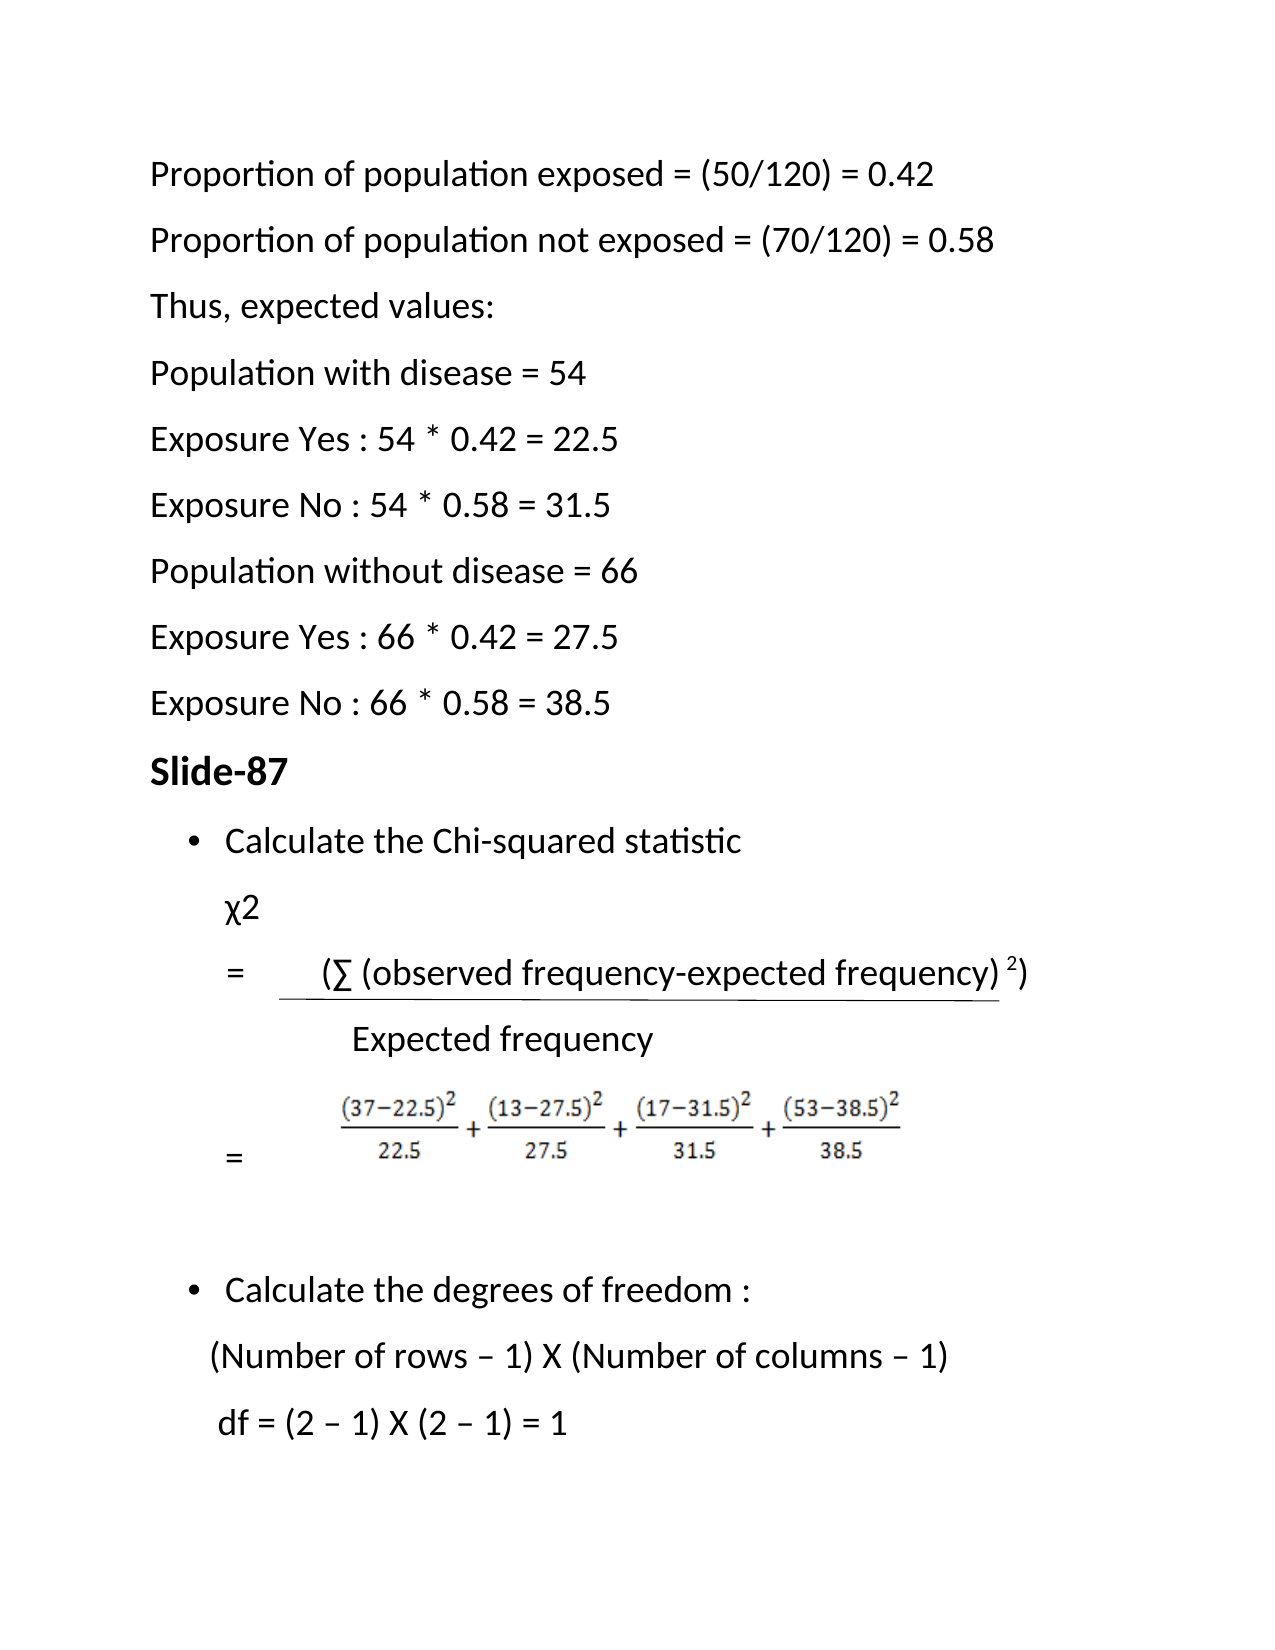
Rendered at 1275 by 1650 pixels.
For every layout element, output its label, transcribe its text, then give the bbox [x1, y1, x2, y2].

text (Number of rows – 1) X (Number of columns – 1) [150, 1332, 1125, 1378]
text Population without disease = 66 [150, 547, 1125, 593]
text Population with disease = 54 [150, 348, 1125, 394]
text Exposure No : 54 * 0.58 = 31.5 [150, 481, 1125, 527]
text Exposure Yes : 54 * 0.42 = 22.5 [150, 414, 1125, 460]
list Calculate the Chi-squared statistic [187, 817, 1125, 863]
text Proportion of population exposed = (50/120) = 0.42 [150, 150, 1125, 196]
text Thus, expected values: [150, 282, 1125, 328]
text Exposure Yes : 66 * 0.42 = 27.5 [150, 613, 1125, 659]
list Calculate the degrees of freedom : [187, 1266, 1125, 1312]
text Proportion of population not exposed = (70/120) = 0.58 [150, 216, 1125, 262]
text = (∑ (observed frequency-expected frequency) 2) [150, 949, 1125, 995]
text Expected frequency [225, 1015, 1125, 1061]
picture [328, 1081, 921, 1171]
text χ2 [225, 883, 1125, 929]
text df = (2 – 1) X (2 – 1) = 1 [150, 1398, 1125, 1444]
text Exposure No : 66 * 0.58 = 38.5 [150, 679, 1125, 725]
text Slide-87 [150, 745, 1125, 796]
